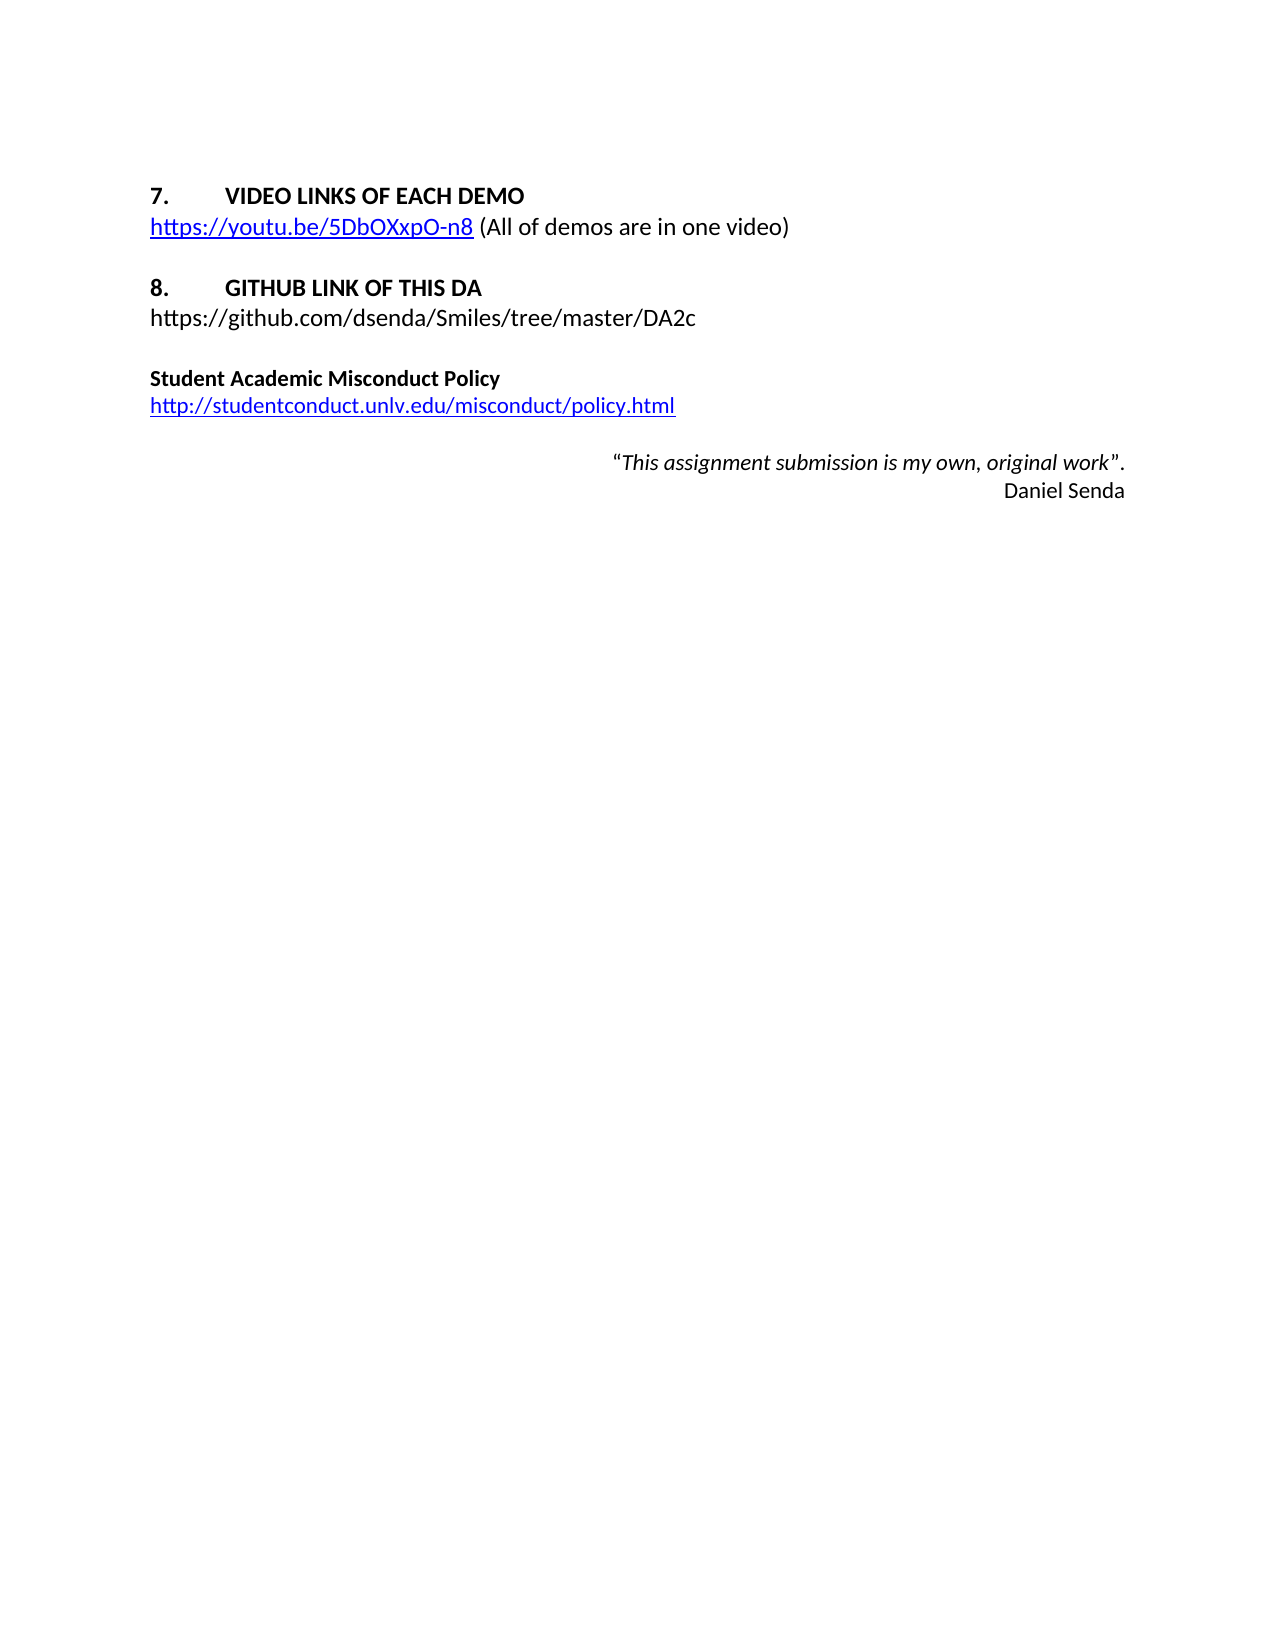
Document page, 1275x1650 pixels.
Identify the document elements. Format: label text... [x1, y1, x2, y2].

text Daniel Senda [150, 476, 1125, 504]
text “This assignment submission is my own, original work”. [150, 448, 1125, 476]
text Student Academic Misconduct Policy [150, 364, 1125, 392]
list VIDEO LINKS OF EACH DEMO [150, 181, 1125, 211]
text https://youtu.be/5DbOXxpO-n8 (All of demos are in one video) [150, 211, 1125, 242]
text https://github.com/dsenda/Smiles/tree/master/DA2c [150, 303, 1125, 333]
list GITHUB LINK OF THIS DA [150, 272, 1125, 303]
text http://studentconduct.unlv.edu/misconduct/policy.html [150, 392, 1125, 420]
